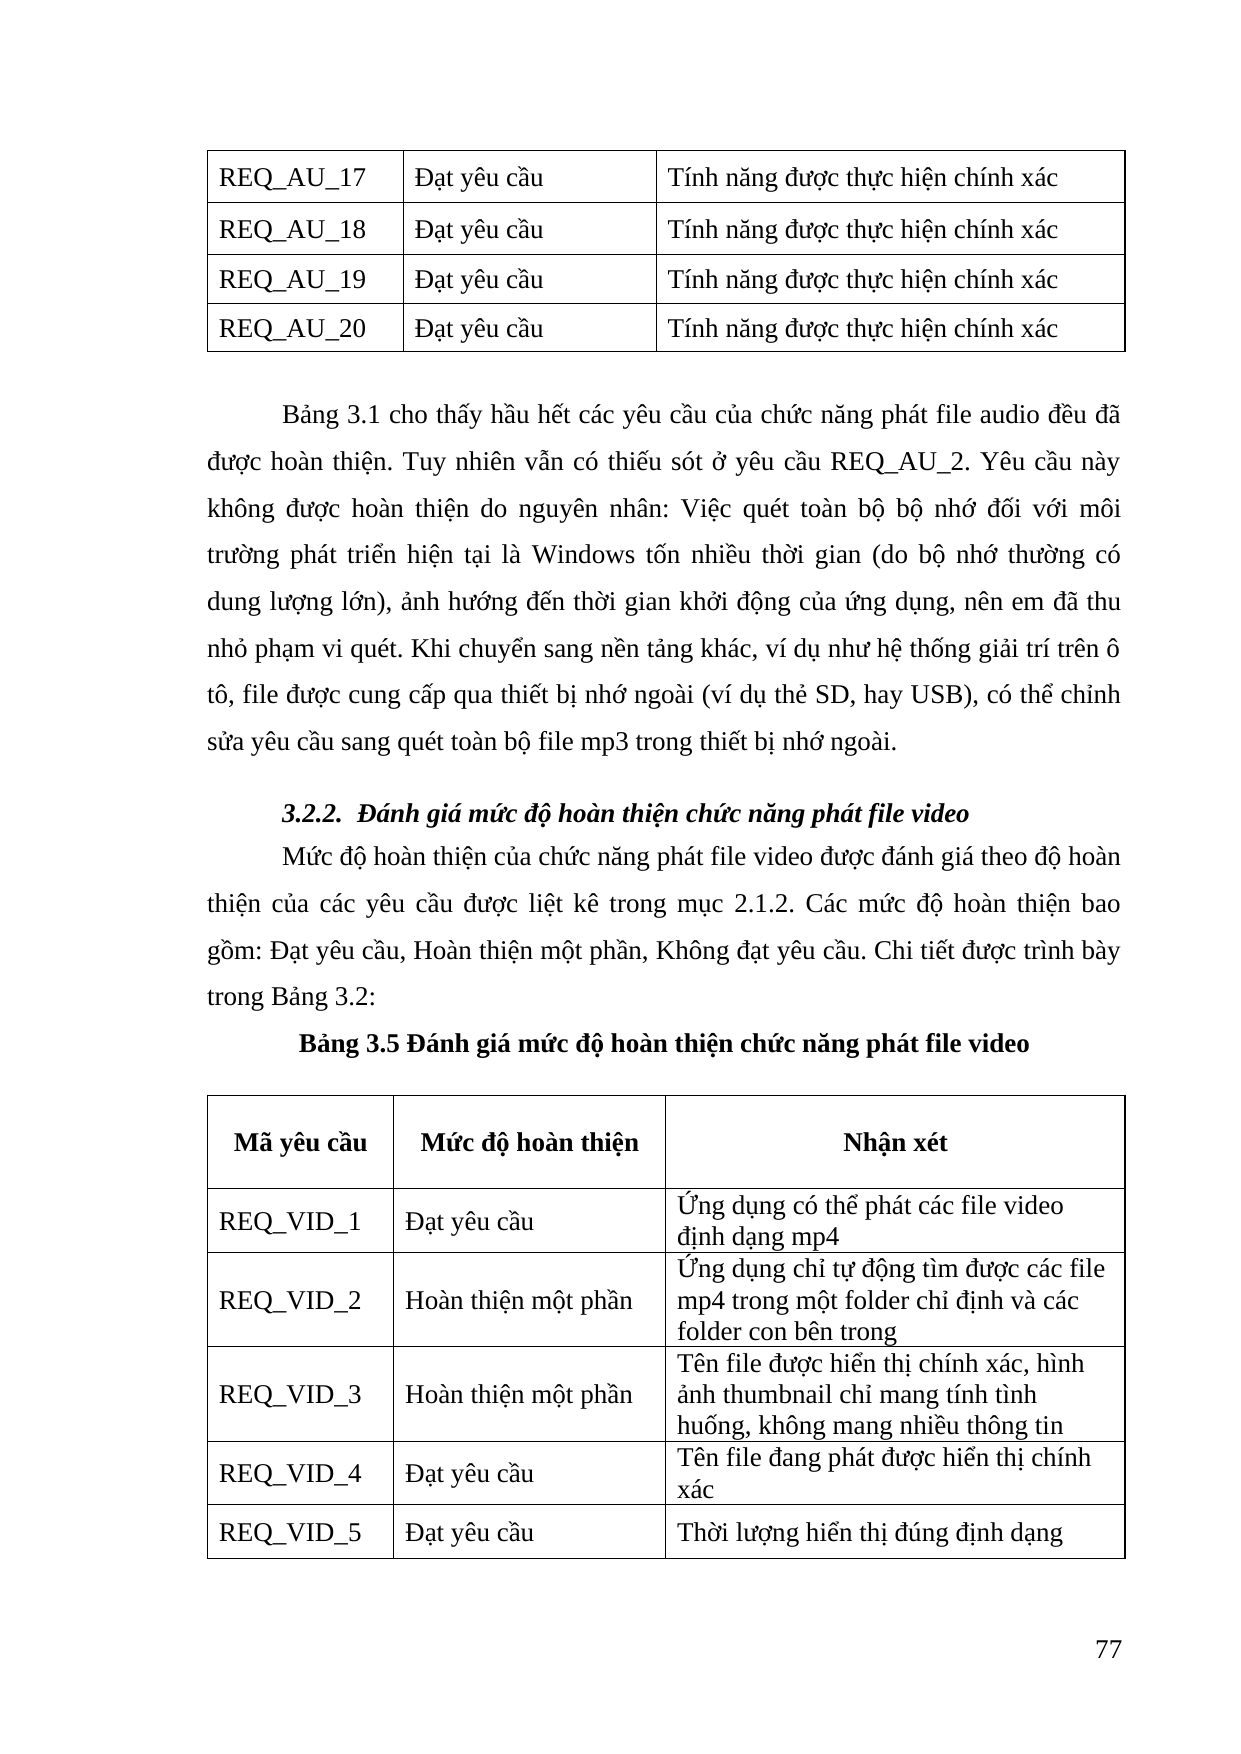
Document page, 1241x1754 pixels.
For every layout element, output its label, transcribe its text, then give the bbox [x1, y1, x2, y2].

table_cell Thời lượng hiển thị đúng định dạng [666, 1505, 1124, 1558]
table_cell Hoàn thiện một phần [394, 1347, 665, 1441]
table_header Mức độ hoàn thiện [394, 1096, 665, 1188]
table_cell REQ_VID_1 [208, 1189, 393, 1252]
table_cell Ứng dụng có thể phát các file video định dạng mp4 [666, 1189, 1124, 1252]
subtitle Đánh giá mức độ hoàn thiện chức năng phát file video [282, 797, 1122, 828]
text Bảng 3.1 cho thấy hầu hết các yêu cầu của chức năng phát file audio đều đã được hoàn thiện. Tuy nhiên vẫn có thiếu sót ở yêu cầu REQ_AU_2. Yêu cầu này không được hoàn thiện do nguyên nhân: Việc quét toàn bộ bộ nhớ đối với môi trường phát triển hiện tại là Windows tốn nhiều thời gian (do bộ nhớ thường có dung lượng lớn), ảnh hướng đến thời gian khởi động của ứng dụng, nên em đã thu nhỏ phạm vi quét. Khi chuyển sang nền tảng khác, ví dụ như hệ thống giải trí trên ô tô, file được cung cấp qua thiết bị nhớ ngoài (ví dụ thẻ SD, hay USB), có thể chỉnh sửa yêu cầu sang quét toàn bộ file mp3 trong thiết bị nhớ ngoài. [207, 398, 1122, 756]
table_cell Tên file đang phát được hiển thị chính xác [666, 1442, 1124, 1504]
table_cell REQ_AU_19 [208, 255, 403, 303]
table_cell Đạt yêu cầu [404, 203, 656, 254]
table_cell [657, 151, 1124, 202]
table_cell REQ_AU_18 [208, 203, 403, 254]
table_cell Ứng dụng chỉ tự động tìm được các file mp4 trong một folder chỉ định và các folder con bên trong [666, 1253, 1124, 1346]
table_cell Đạt yêu cầu [394, 1189, 665, 1252]
table_cell Tính năng được thực hiện chính xác [657, 203, 1124, 254]
table_cell REQ_VID_3 [208, 1347, 393, 1441]
table_cell REQ_VID_4 [208, 1442, 393, 1504]
table_cell Đạt yêu cầu [404, 151, 656, 202]
table_cell Đạt yêu cầu [394, 1505, 665, 1558]
table_cell Tính năng được thực hiện chính xác [657, 255, 1124, 303]
table_header Nhận xét [666, 1096, 1124, 1188]
table_cell REQ_VID_2 [208, 1253, 393, 1346]
table_cell Tên file được hiển thị chính xác, hình ảnh thumbnail chỉ mang tính tình huống, không mang nhiều thông tin [666, 1347, 1124, 1441]
table_cell REQ_AU_20 [208, 304, 403, 351]
table_cell Đạt yêu cầu [394, 1442, 665, 1504]
table_cell Đạt yêu cầu [404, 304, 656, 351]
table_cell Đạt yêu cầu [404, 255, 656, 303]
text Mức độ hoàn thiện của chức năng phát file video được đánh giá theo độ hoàn thiện của các yêu cầu được liệt kê trong mục 2.1.2. Các mức độ hoàn thiện bao gồm: Đạt yêu cầu, Hoàn thiện một phần, Không đạt yêu cầu. Chi tiết được trình bày trong Bảng 3.2: [207, 840, 1122, 1012]
table_cell Hoàn thiện một phần [394, 1253, 665, 1346]
table_cell REQ_VID_5 [208, 1505, 393, 1558]
table_cell REQ_AU_17 [208, 151, 403, 202]
table_header Mã yêu cầu [208, 1096, 393, 1188]
table_cell Tính năng được thực hiện chính xác [657, 304, 1124, 351]
